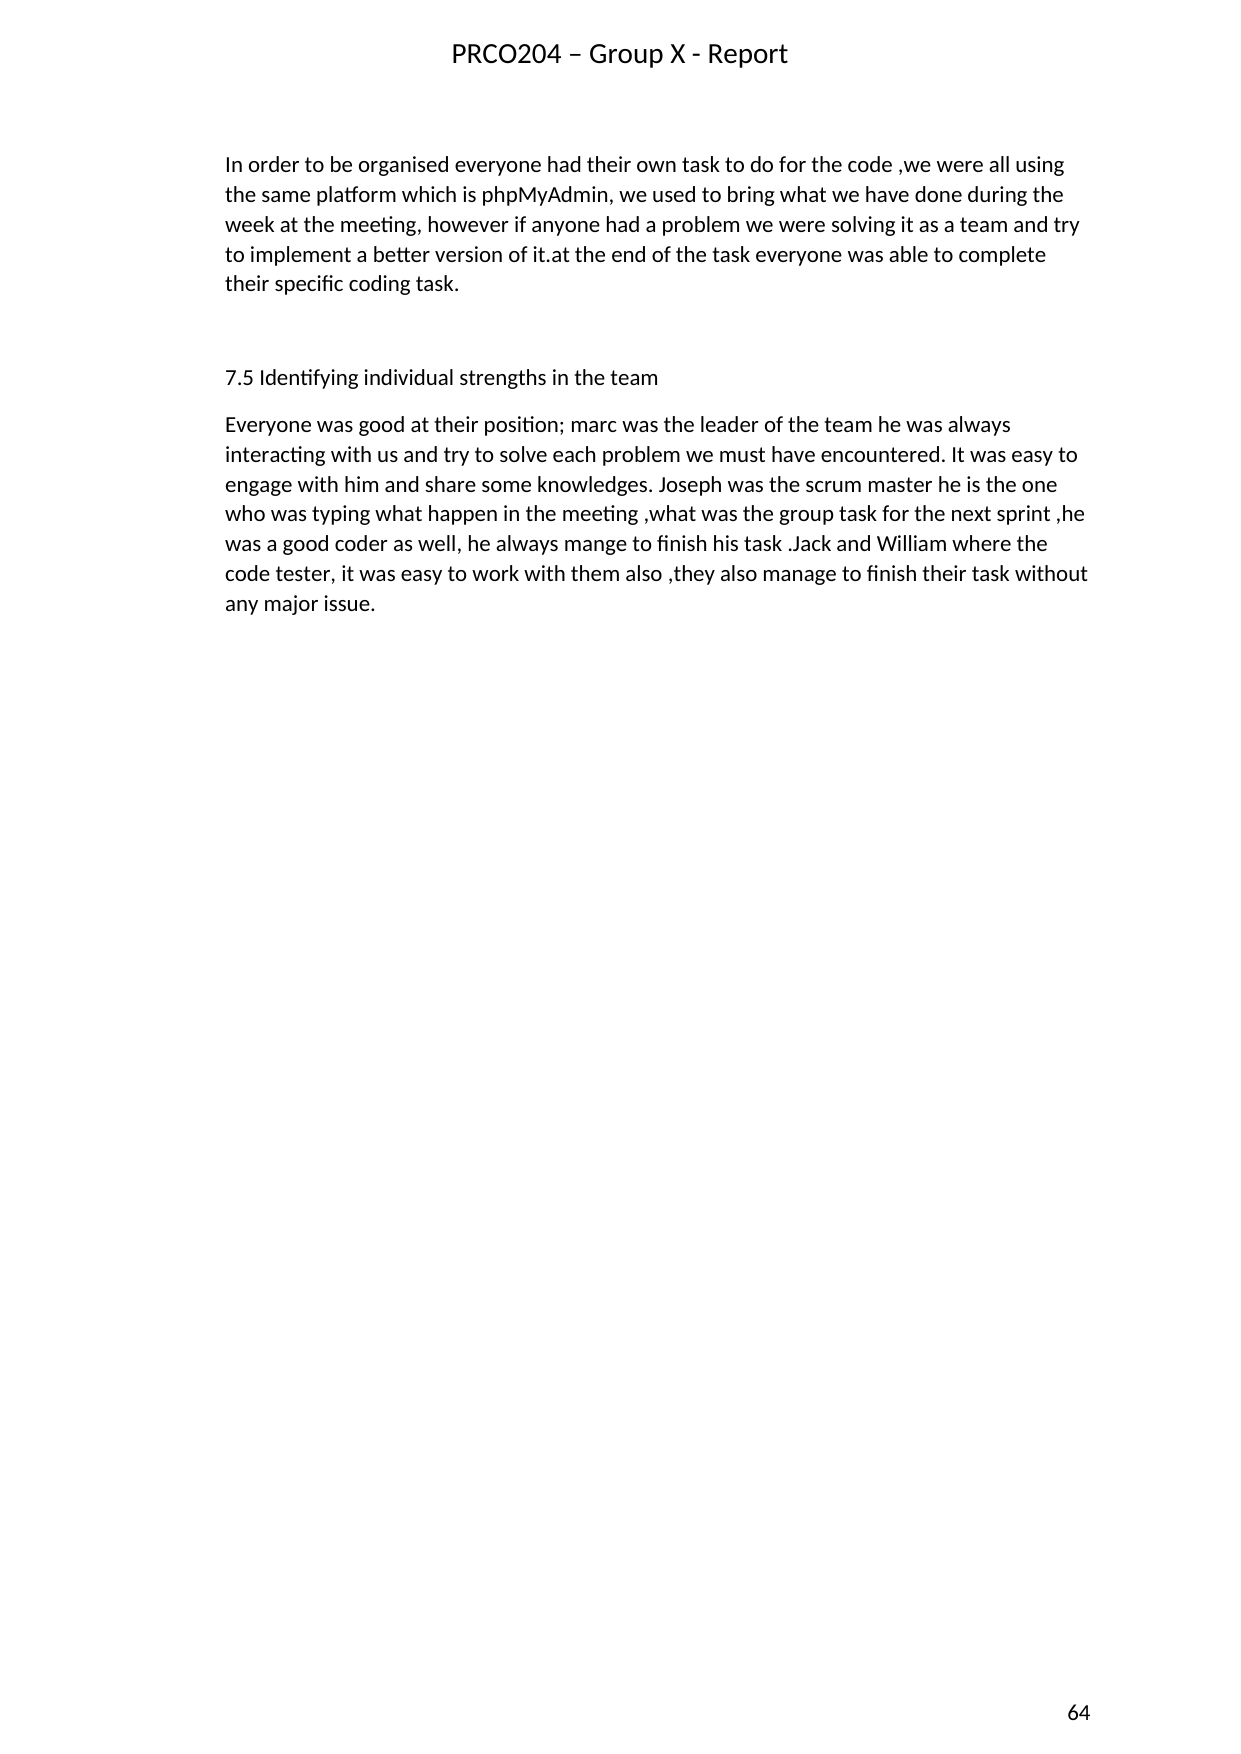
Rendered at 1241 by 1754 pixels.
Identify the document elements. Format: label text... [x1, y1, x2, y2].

text 7.5 Identifying individual strengths in the team [150, 363, 1090, 391]
text Everyone was good at their position; marc was the leader of the team he was always interacting with us and try to solve each problem we must have encountered. It was easy to engage with him and share some knowledges. Joseph was the scrum master he is the one who was typing what happen in the meeting ,what was the group task for the next sprint ,he was a good coder as well, he always mange to finish his task .Jack and William where the code tester, it was easy to work with them also ,they also manage to finish their task without any major issue. [225, 410, 1090, 617]
text In order to be organised everyone had their own task to do for the code ,we were all using the same platform which is phpMyAdmin, we used to bring what we have done during the week at the meeting, however if anyone had a problem we were solving it as a team and try to implement a better version of it.at the end of the task everyone was able to complete their specific coding task. [225, 150, 1090, 298]
